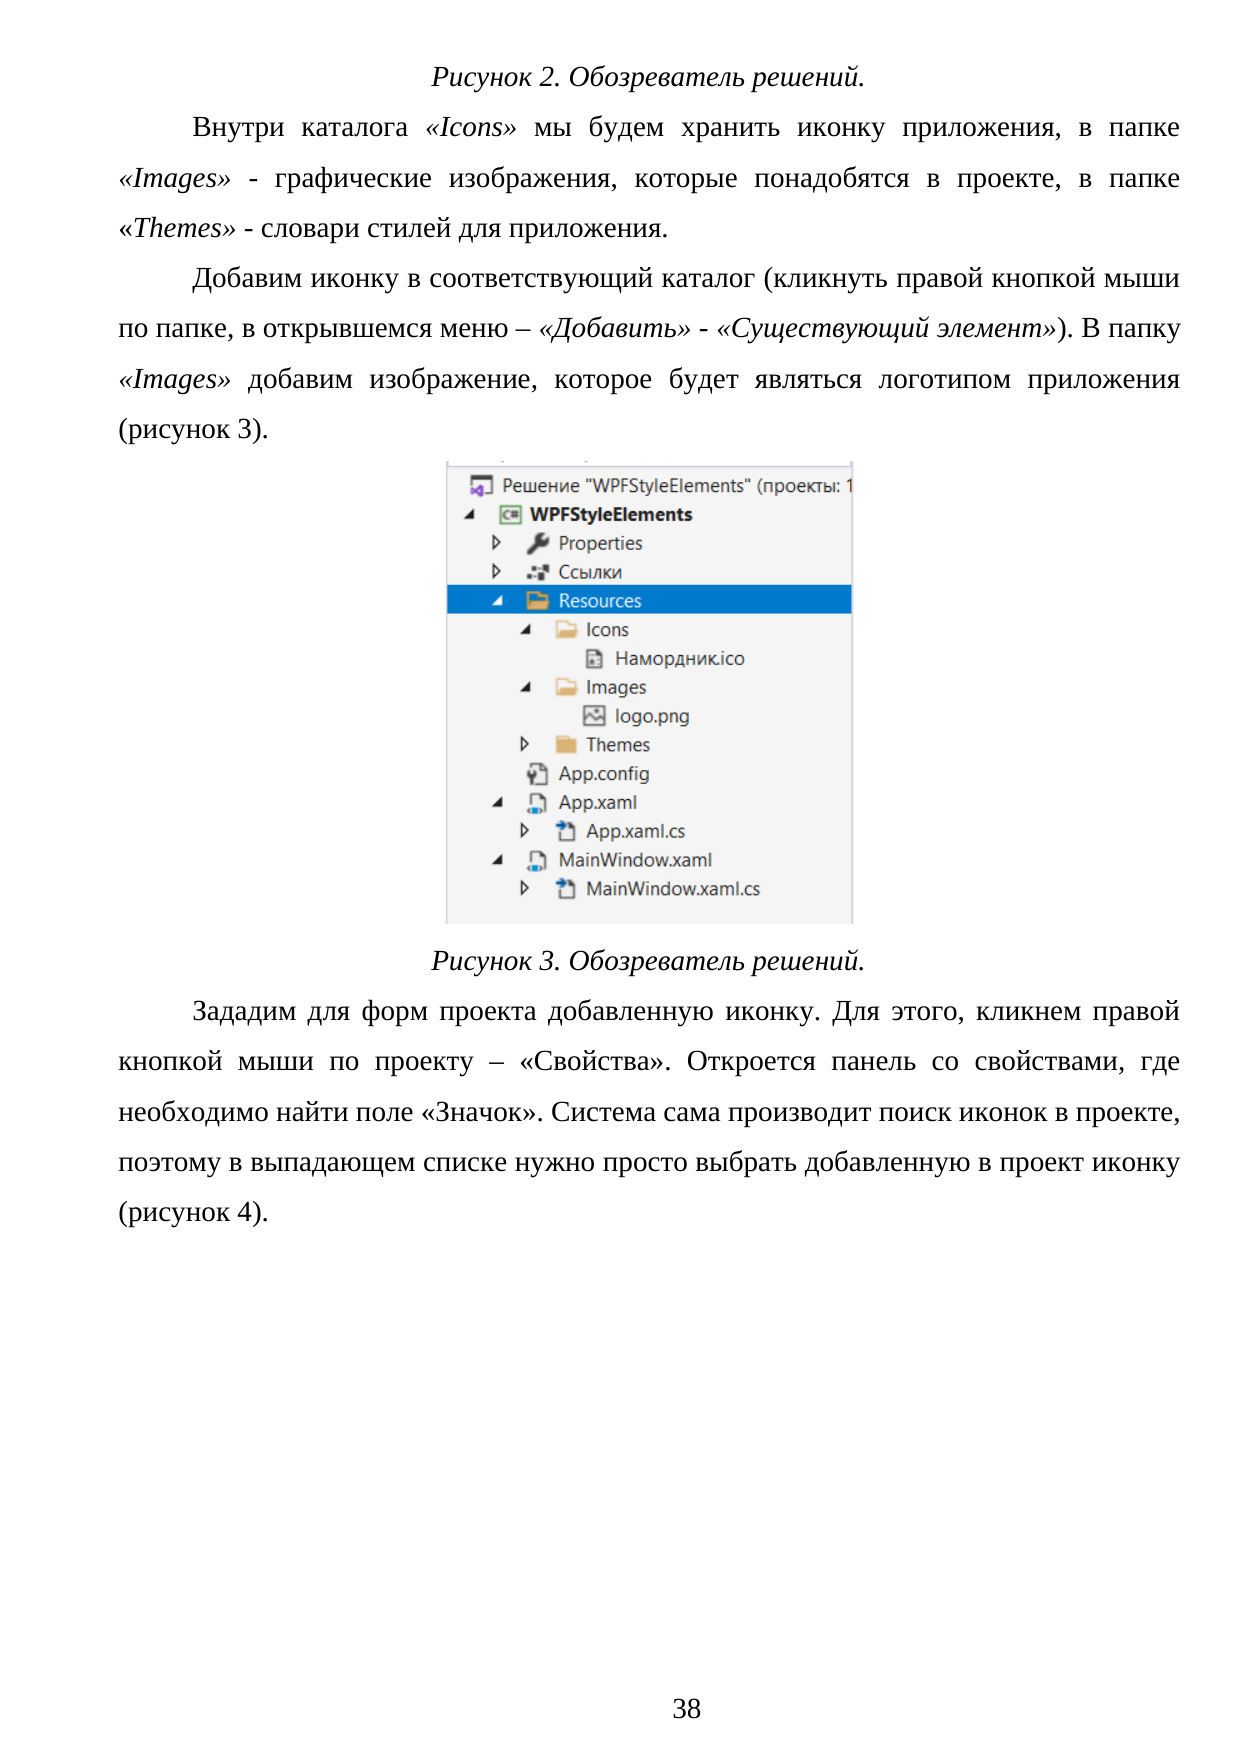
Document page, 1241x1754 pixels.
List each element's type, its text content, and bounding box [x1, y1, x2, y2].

text Зададим для форм проекта добавленную иконку. Для этого, кликнем правой кнопкой мыши по проекту – «Свойства». Откроется панель со свойствами, где необходимо найти поле «Значок». Система сама производит поиск иконок в проекте, поэтому в выпадающем списке нужно просто выбрать добавленную в проект иконку (рисунок 4). [118, 993, 1181, 1228]
text Рисунок 3. Обозреватель решений. [118, 943, 1181, 976]
picture [445, 461, 854, 924]
text Внутри каталога «Icons» мы будем хранить иконку приложения, в папке «Images» - графические изображения, которые понадобятся в проекте, в папке «Themes» - словари стилей для приложения. [118, 109, 1181, 243]
text Рисунок 2. Обозреватель решений. [118, 59, 1181, 93]
text Добавим иконку в соответствующий каталог (кликнуть правой кнопкой мыши по папке, в открывшемся меню – «Добавить» - «Существующий элемент»). В папку «Images» добавим изображение, которое будет являться логотипом приложения (рисунок 3). [118, 260, 1181, 445]
